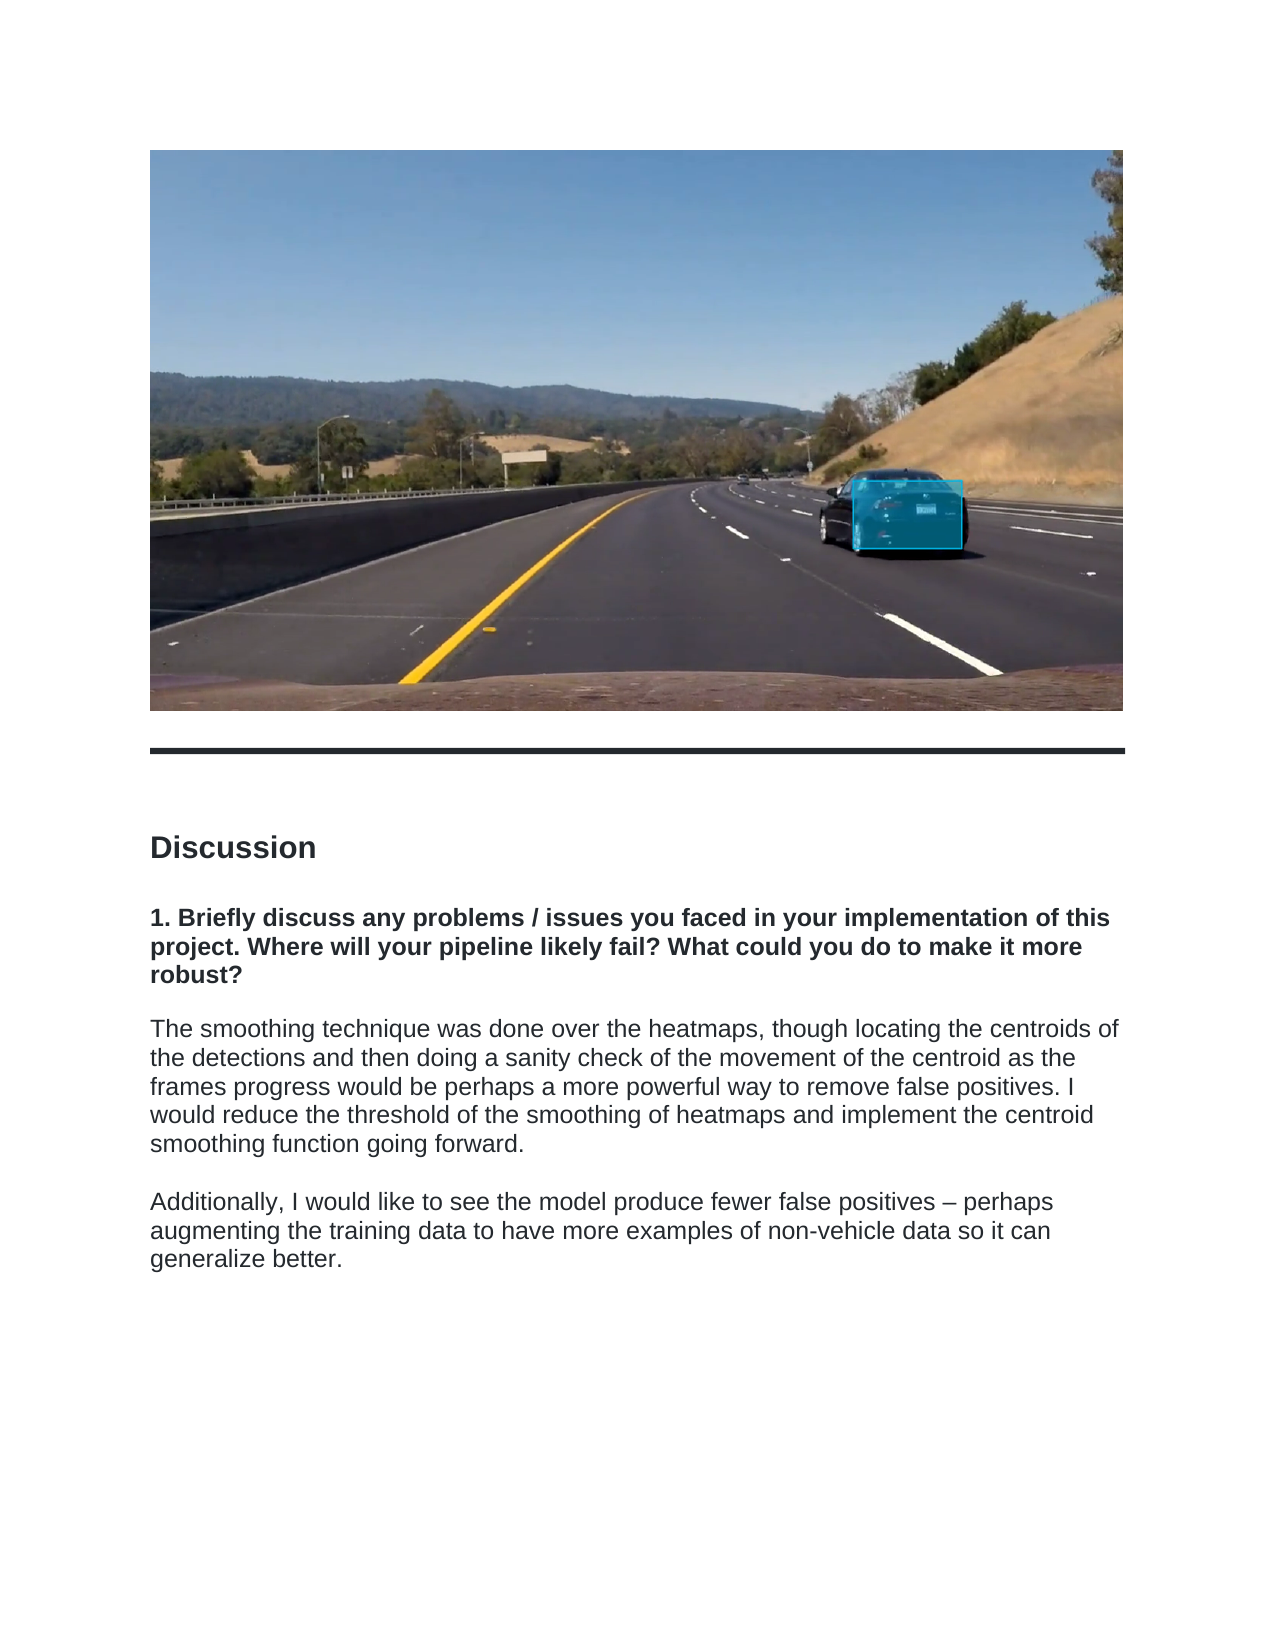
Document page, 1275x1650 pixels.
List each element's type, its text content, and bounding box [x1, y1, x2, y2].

text 1. Briefly discuss any problems / issues you faced in your implementation of this project. Where will your pipeline likely fail? What could you do to make it more robust? [150, 903, 1125, 989]
text Additionally, I would like to see the model produce fewer false positives – perhaps augmenting the training data to have more examples of non-vehicle data so it can generalize better. [150, 1187, 1125, 1273]
picture [150, 150, 1123, 711]
text Discussion [150, 829, 1125, 865]
text The smoothing technique was done over the heatmaps, though locating the centroids of the detections and then doing a sanity check of the movement of the centroid as the frames progress would be perhaps a more powerful way to remove false positives. I would reduce the threshold of the smoothing of heatmaps and implement the centroid smoothing function going forward. [150, 1014, 1125, 1158]
